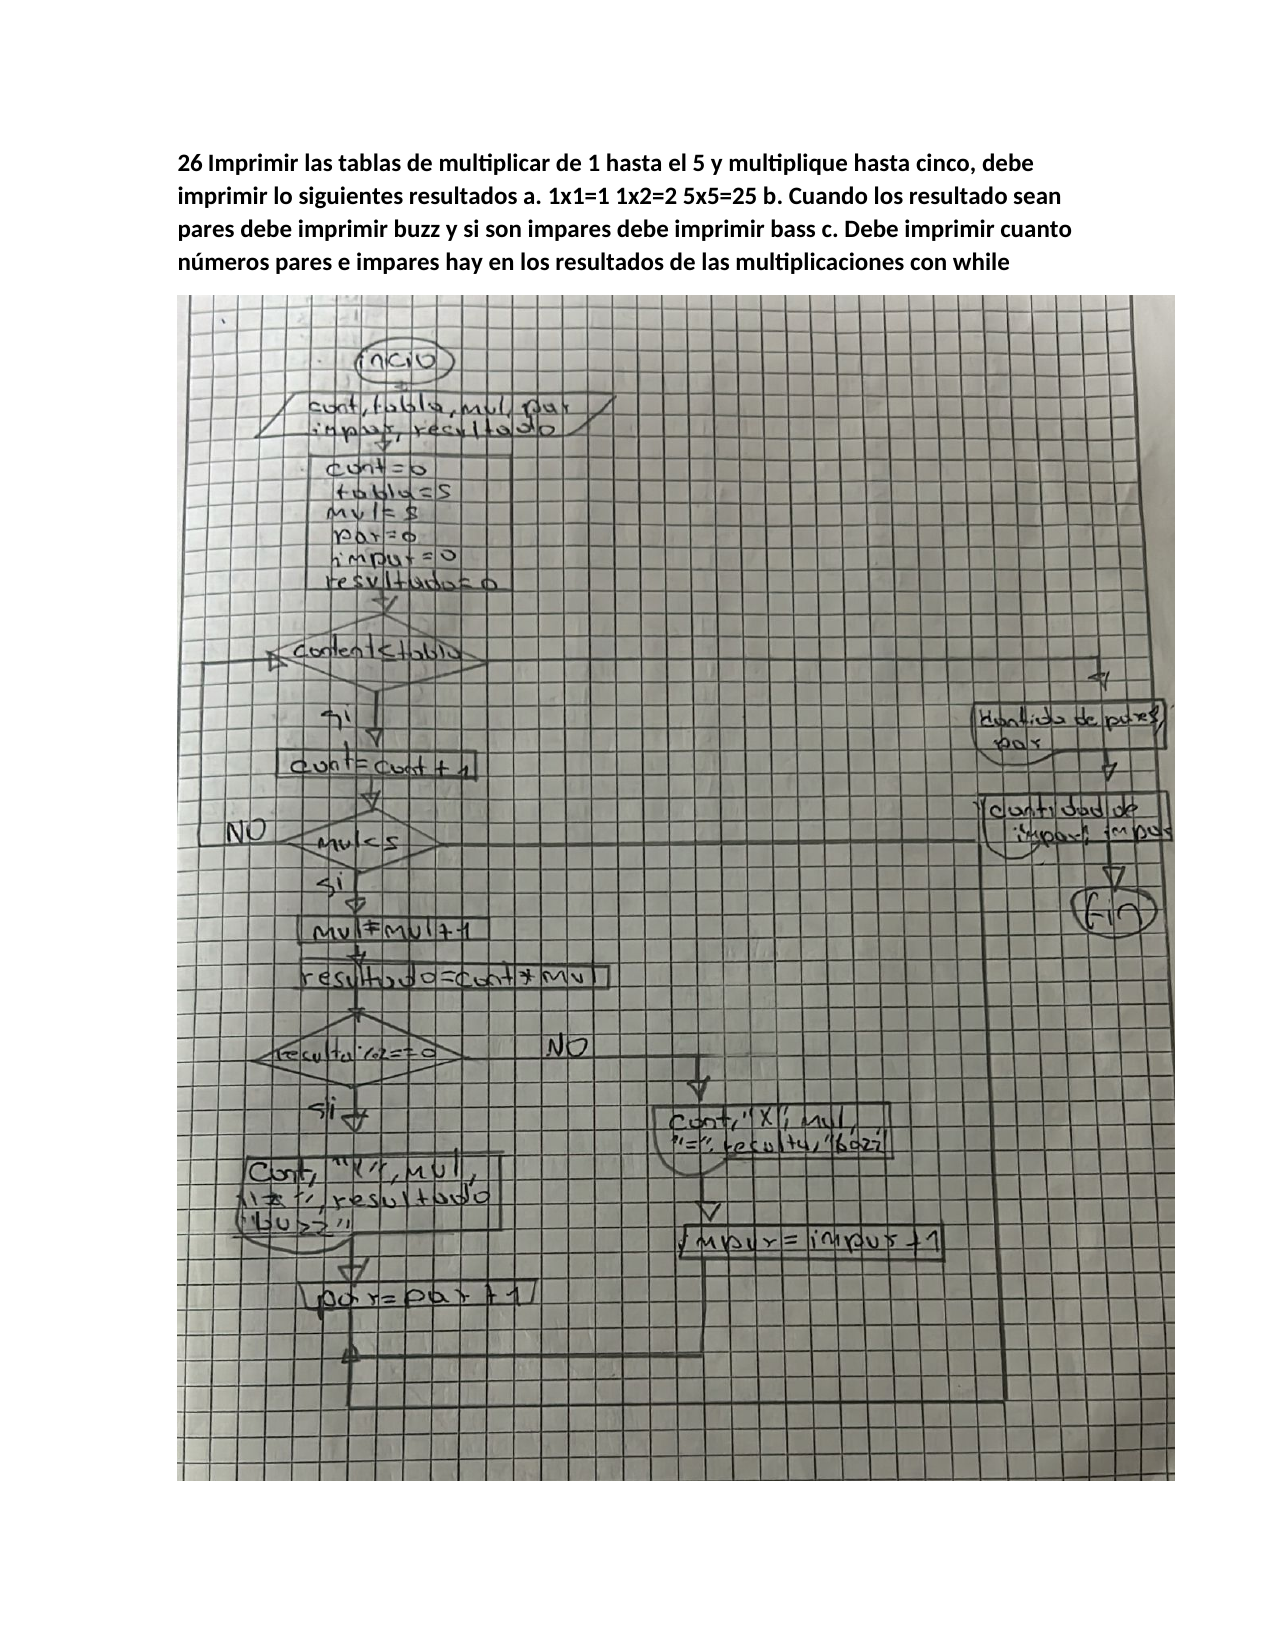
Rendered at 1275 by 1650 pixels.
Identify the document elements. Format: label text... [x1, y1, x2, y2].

text 26 Imprimir las tablas de multiplicar de 1 hasta el 5 y multiplique hasta cinco, debe imprimir lo siguientes resultados a. 1x1=1 1x2=2 5x5=25 b. Cuando los resultado sean pares debe imprimir buzz y si son impares debe imprimir bass c. Debe imprimir cuanto números pares e impares hay en los resultados de las multiplicaciones con while [177, 148, 1098, 277]
picture [177, 295, 1175, 1481]
